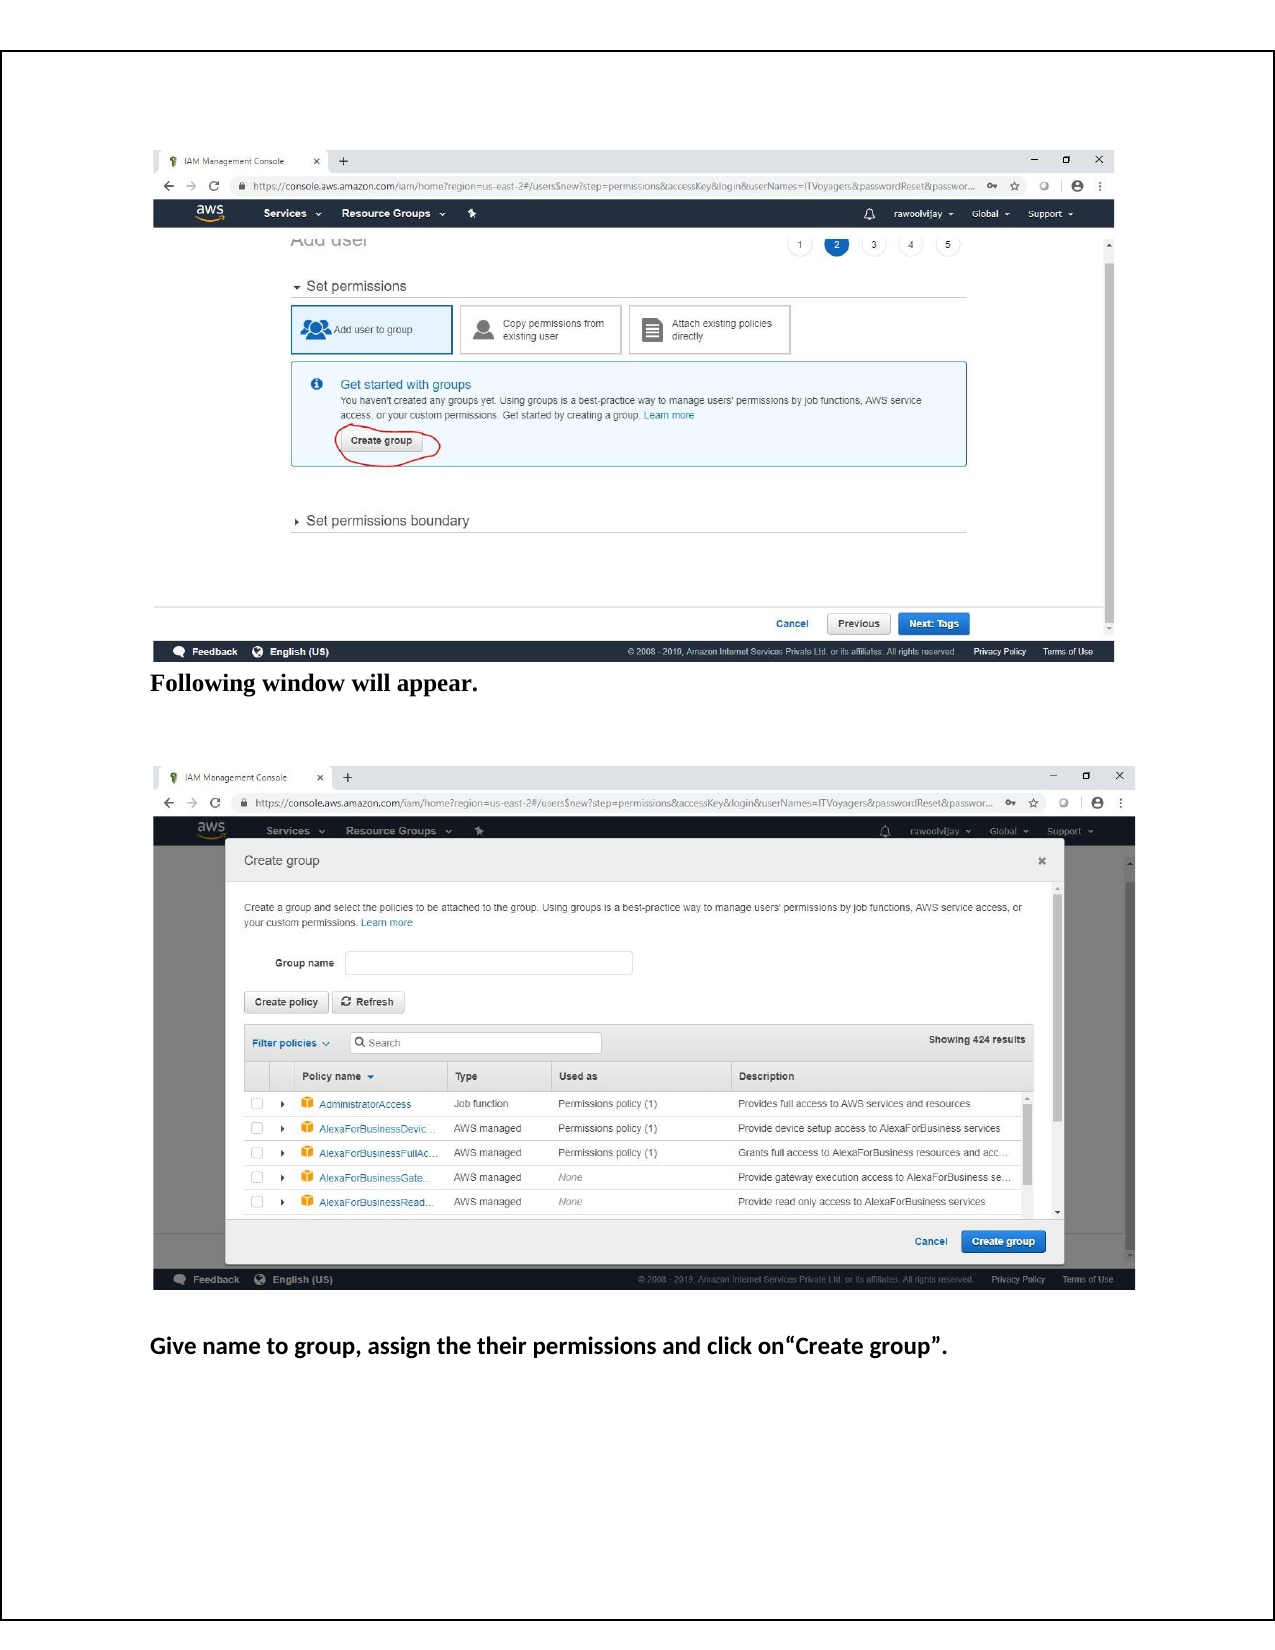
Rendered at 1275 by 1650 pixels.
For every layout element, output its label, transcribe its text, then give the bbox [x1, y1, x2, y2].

picture [153, 766, 1136, 1290]
text Following window will appear. [150, 668, 1273, 697]
subtitle Give name to group, assign the their permissions and click on“Create group”. [150, 1330, 1273, 1361]
picture [153, 150, 1115, 662]
